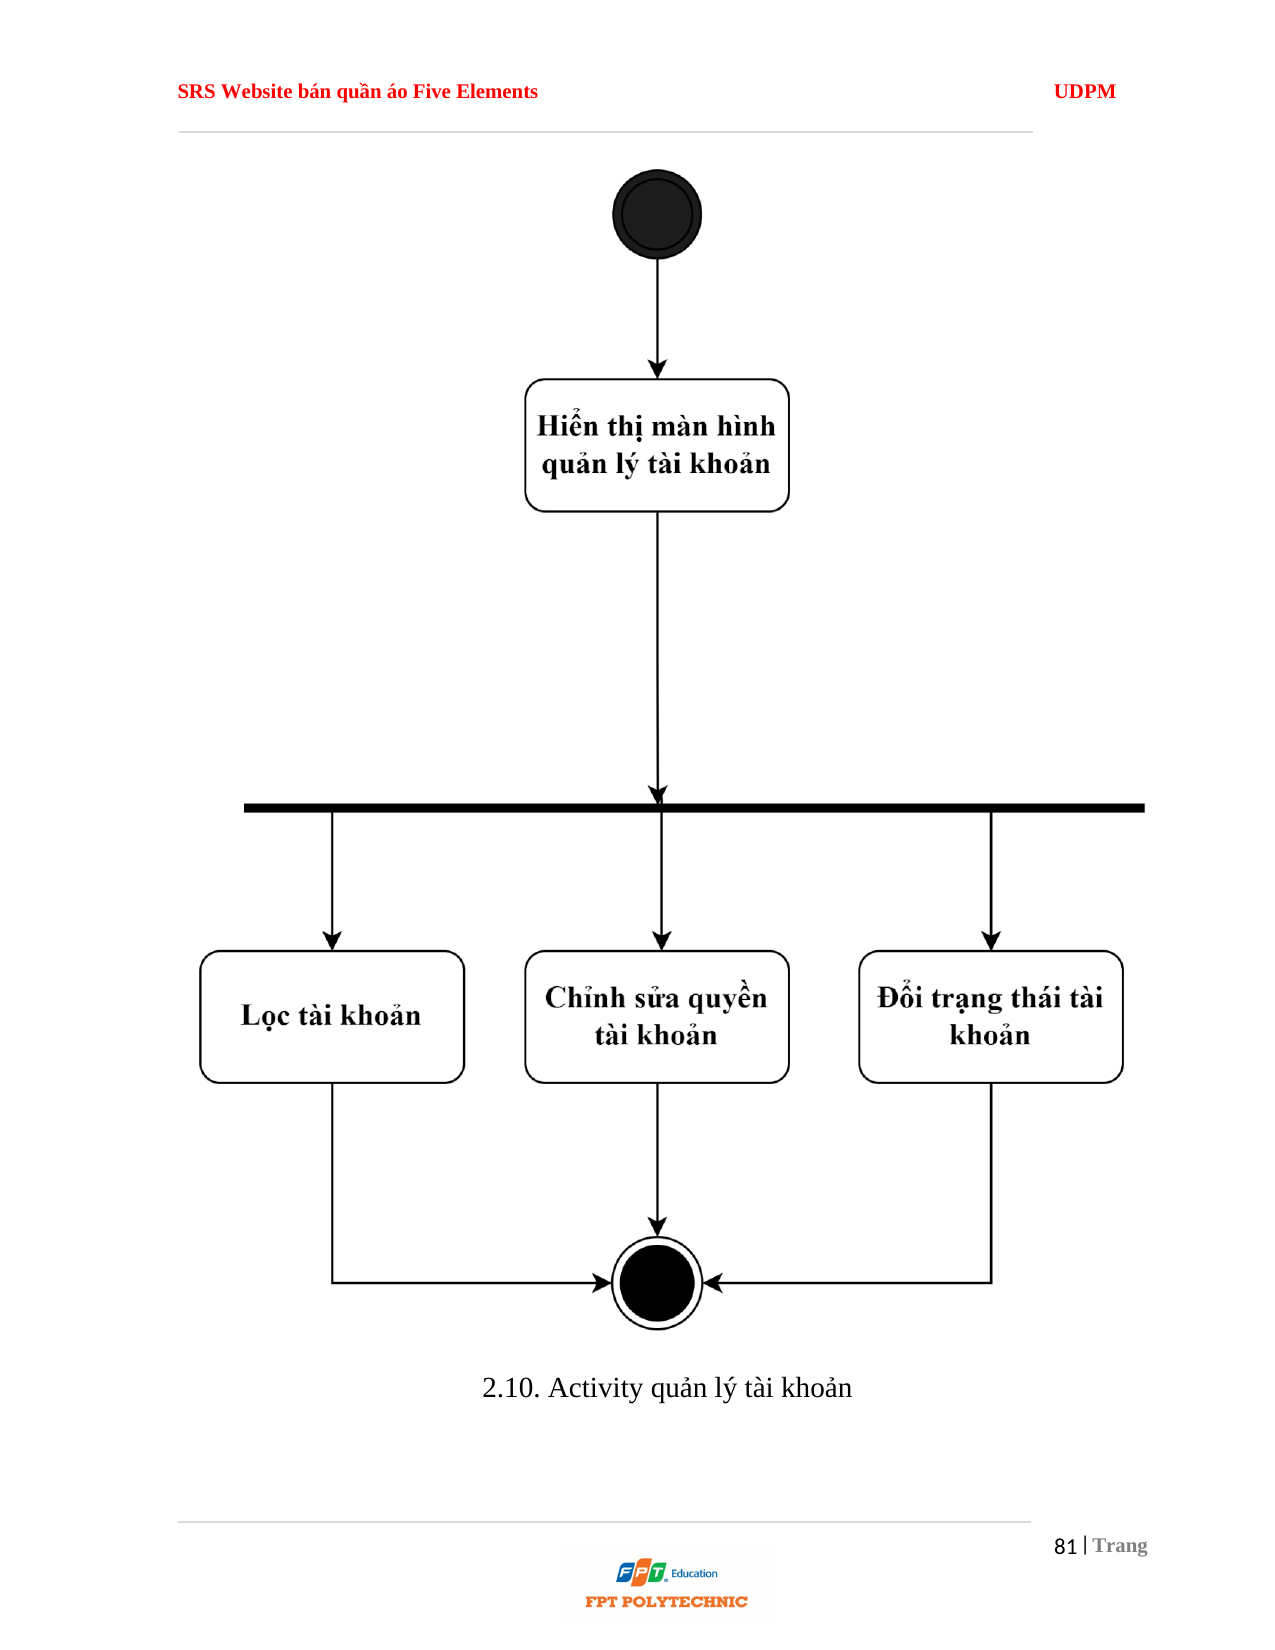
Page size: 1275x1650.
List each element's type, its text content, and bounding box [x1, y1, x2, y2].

picture [561, 1545, 773, 1622]
picture [177, 147, 1172, 1352]
subtitle 2.10. Activity quản lý tài khoản [177, 1370, 1157, 1404]
